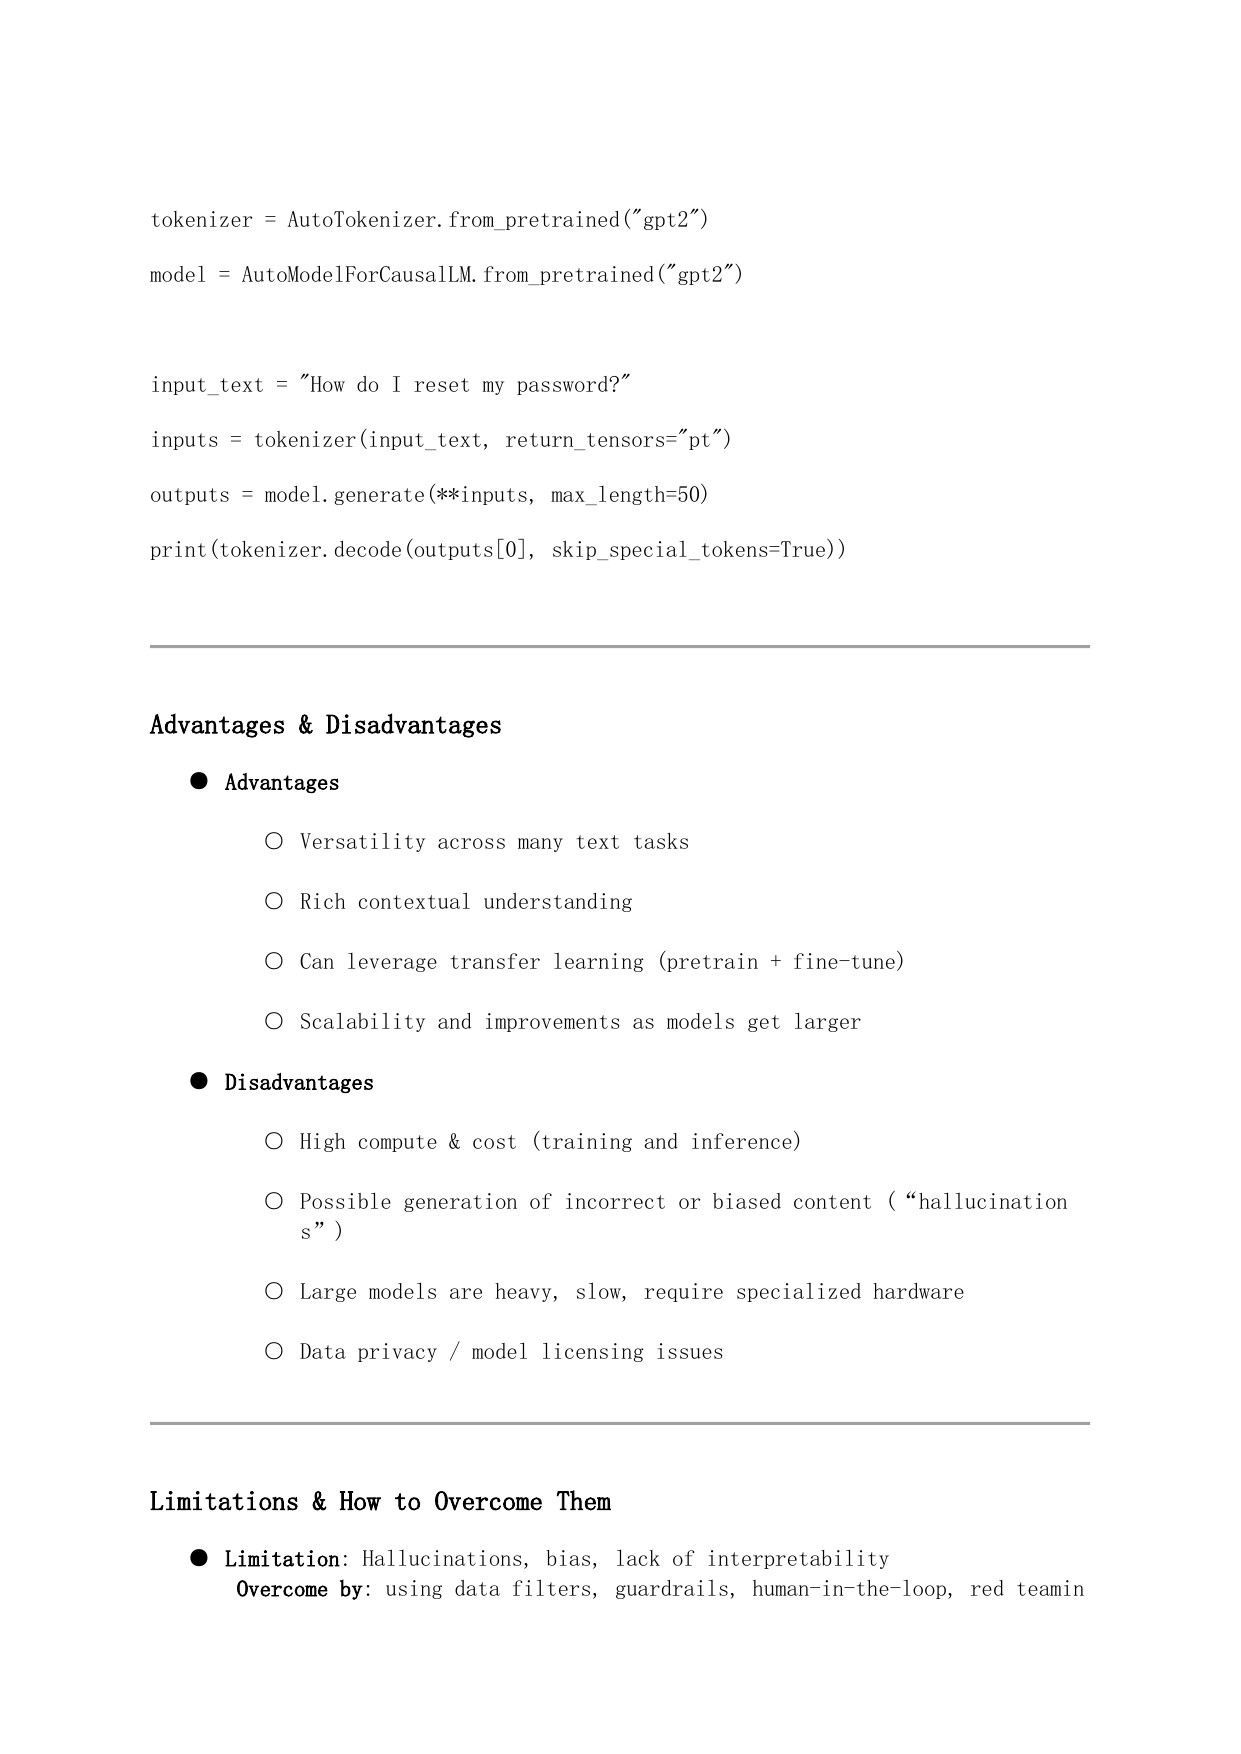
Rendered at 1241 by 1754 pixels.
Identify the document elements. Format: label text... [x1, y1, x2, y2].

list Rich contextual understanding [262, 887, 1090, 943]
list Can leverage transfer learning (pretrain + fine-tune) [262, 947, 1090, 1003]
text model = AutoModelForCausalLM.from_pretrained("gpt2") [150, 260, 1090, 286]
text inputs = tokenizer(input_text, return_tensors="pt") [150, 425, 1090, 451]
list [187, 1543, 1090, 1600]
list Advantages [187, 767, 1090, 823]
list Disadvantages [187, 1067, 1090, 1123]
list Possible generation of incorrect or biased content (“hallucinations”) [262, 1187, 1090, 1273]
list High compute & cost (training and inference) [262, 1127, 1090, 1183]
list Large models are heavy, slow, require specialized hardware [262, 1277, 1090, 1333]
subtitle Limitations & How to Overcome Them [150, 1483, 1090, 1514]
text print(tokenizer.decode(outputs[0], skip_special_tokens=True)) [150, 535, 1090, 561]
text outputs = model.generate(**inputs, max_length=50) [150, 480, 1090, 506]
subtitle Advantages & Disadvantages [150, 706, 1090, 737]
list Scalability and improvements as models get larger [262, 1007, 1090, 1063]
list Versatility across many text tasks [262, 827, 1090, 883]
text tokenizer = AutoTokenizer.from_pretrained("gpt2") [150, 205, 1090, 231]
list Data privacy / model licensing issues [262, 1337, 1090, 1393]
text input_text = "How do I reset my password?" [150, 370, 1090, 396]
